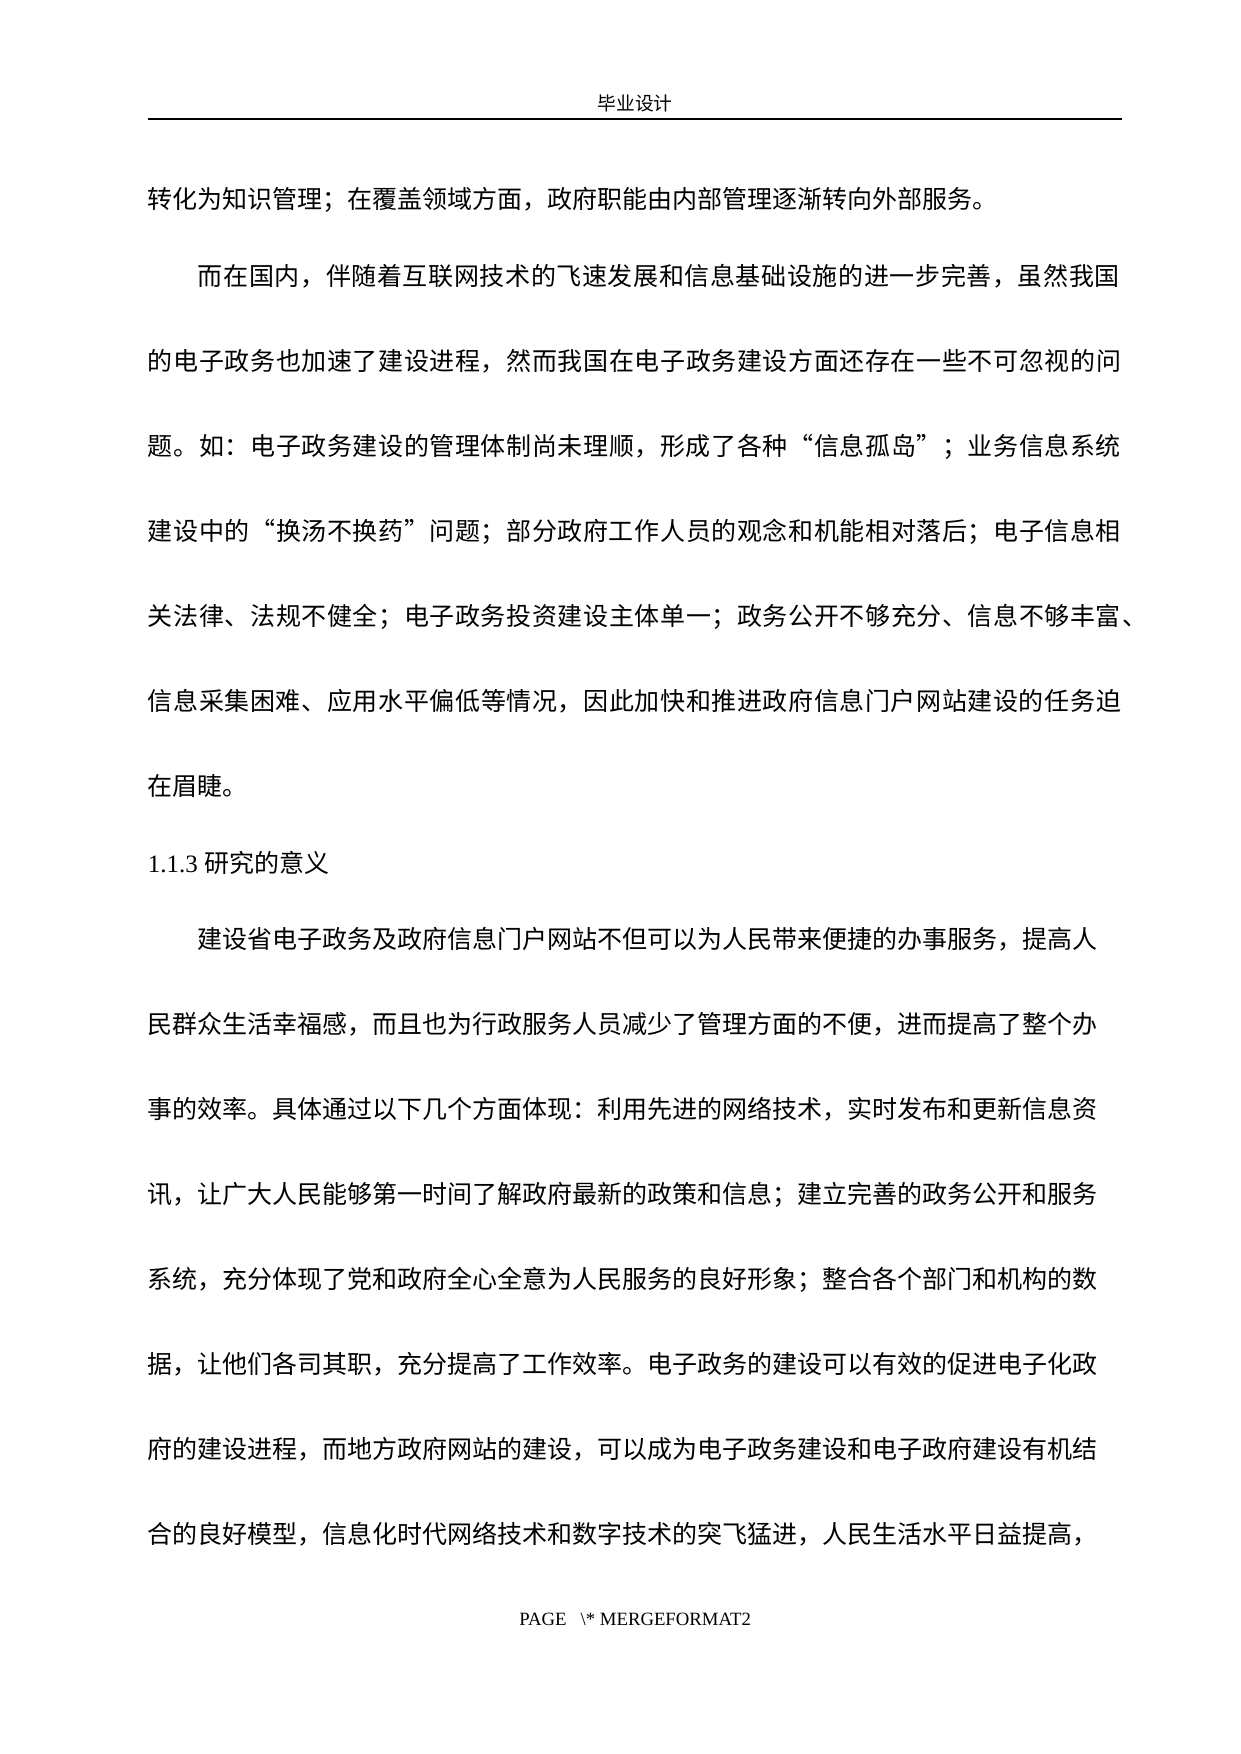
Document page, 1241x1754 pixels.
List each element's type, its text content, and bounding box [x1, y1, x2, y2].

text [148, 164, 1122, 232]
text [148, 904, 1122, 1566]
text 而在国内，伴随着互联网技术的飞速发展和信息基础设施的进一步完善，虽然我国的电子政务也加速了建设进程，然而我国在电子政务建设方面还存在一些不可忽视的问题。如：电子政务建设的管理体制尚未理顺，形成了各种“信息孤岛”；业务信息系统建设中的“换汤不换药”问题；部分政府工作人员的观念和机能相对落后；电子信息相关法律、法规不健全；电子政务投资建设主体单一；政务公开不够充分、信息不够丰富、信息采集困难、应用水平偏低等情况，因此加快和推进政府信息门户网站建设的任务迫在眉睫。 [148, 241, 1122, 818]
subtitle 1.1.3 研究的意义 [148, 827, 1122, 895]
